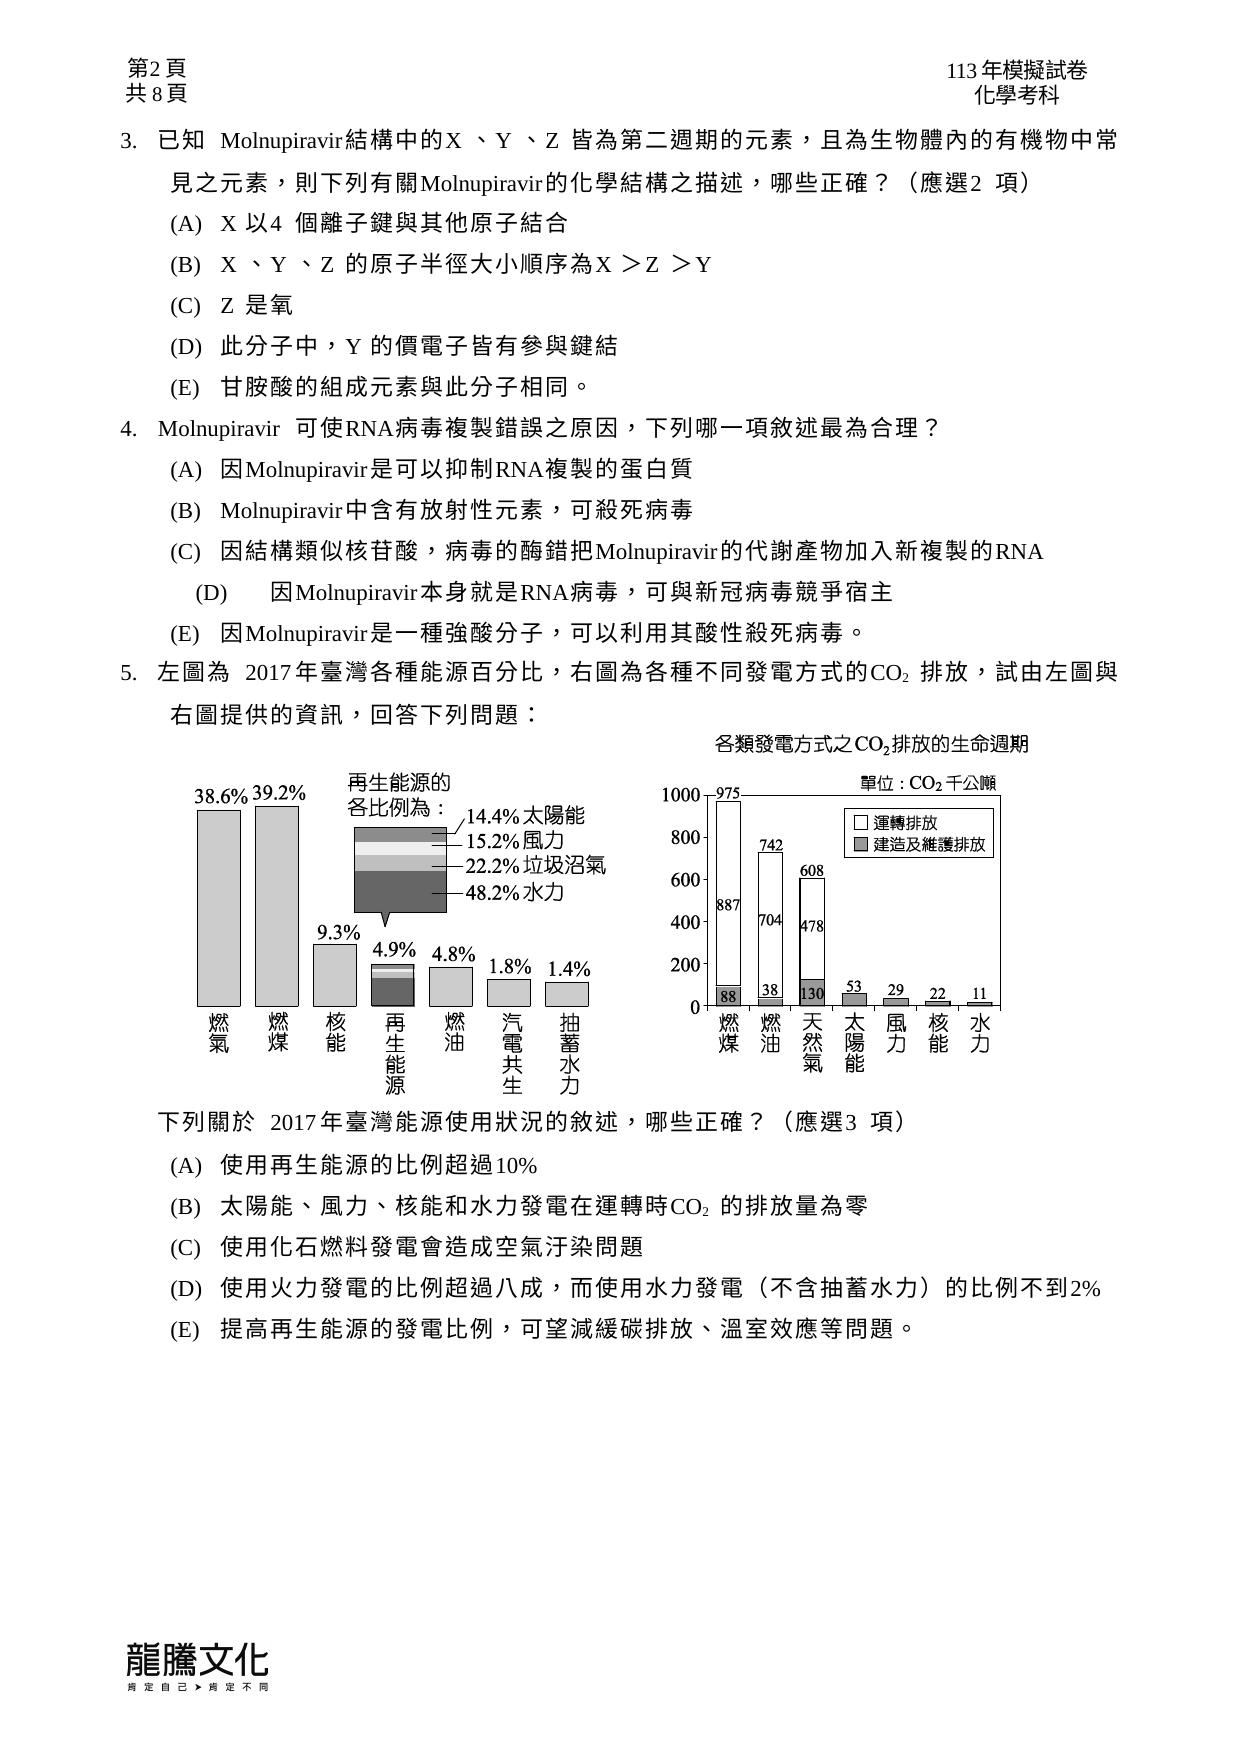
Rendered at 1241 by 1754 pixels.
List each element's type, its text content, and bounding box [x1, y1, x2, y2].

text (A) 使用再生能源的比例超過10% [158, 1143, 1120, 1184]
text (B) X、Y、Z的原子半徑大小順序為X＞Z＞Y [158, 242, 1120, 283]
text (C) 因結構類似核苷酸，病毒的酶錯把Molnupiravir的代謝產物加入新複製的RNA [158, 529, 1120, 570]
text (D) 使用火力發電的比例超過八成，而使用水力發電（不含抽蓄水力）的比例不到2% [158, 1266, 1120, 1307]
text (D) 此分子中，Y的價電子皆有參與鍵結 [158, 324, 1120, 365]
text 5. 左圖為2017年臺灣各種能源百分比，右圖為各種不同發電方式的CO2排放，試由左圖與右圖提供的資訊，回答下列問題： [120, 652, 1120, 734]
text (E) 因Molnupiravir是一種強酸分子，可以利用其酸性殺死病毒。 [158, 611, 1120, 652]
text (C) Z是氧 [158, 283, 1120, 324]
text (D) 因Molnupiravir本身就是RNA病毒，可與新冠病毒競爭宿主 [158, 570, 1120, 611]
text (A) 因Molnupiravir是可以抑制RNA複製的蛋白質 [158, 447, 1120, 488]
text (C) 使用化石燃料發電會造成空氣汙染問題 [158, 1225, 1120, 1266]
text 3. 已知Molnupiravir結構中的X、Y、Z皆為第二週期的元素，且為生物體內的有機物中常見之元素，則下列有關Molnupiravir的化學結構之描述，哪些正確？（應選2項） [120, 119, 1120, 201]
picture [118, 1641, 273, 1695]
text (E) 提高再生能源的發電比例，可望減緩碳排放、溫室效應等問題。 [158, 1307, 1120, 1348]
text 下列關於2017年臺灣能源使用狀況的敘述，哪些正確？（應選3項） [120, 1102, 1120, 1143]
text (E) 甘胺酸的組成元素與此分子相同。 [158, 365, 1120, 406]
text 4. Molnupiravir可使RNA病毒複製錯誤之原因，下列哪一項敘述最為合理？ [120, 406, 1120, 447]
text (A) X以4個離子鍵與其他原子結合 [158, 201, 1120, 242]
text (B) Molnupiravir中含有放射性元素，可殺死病毒 [158, 488, 1120, 529]
text (B) 太陽能、風力、核能和水力發電在運轉時CO2的排放量為零 [158, 1184, 1120, 1225]
